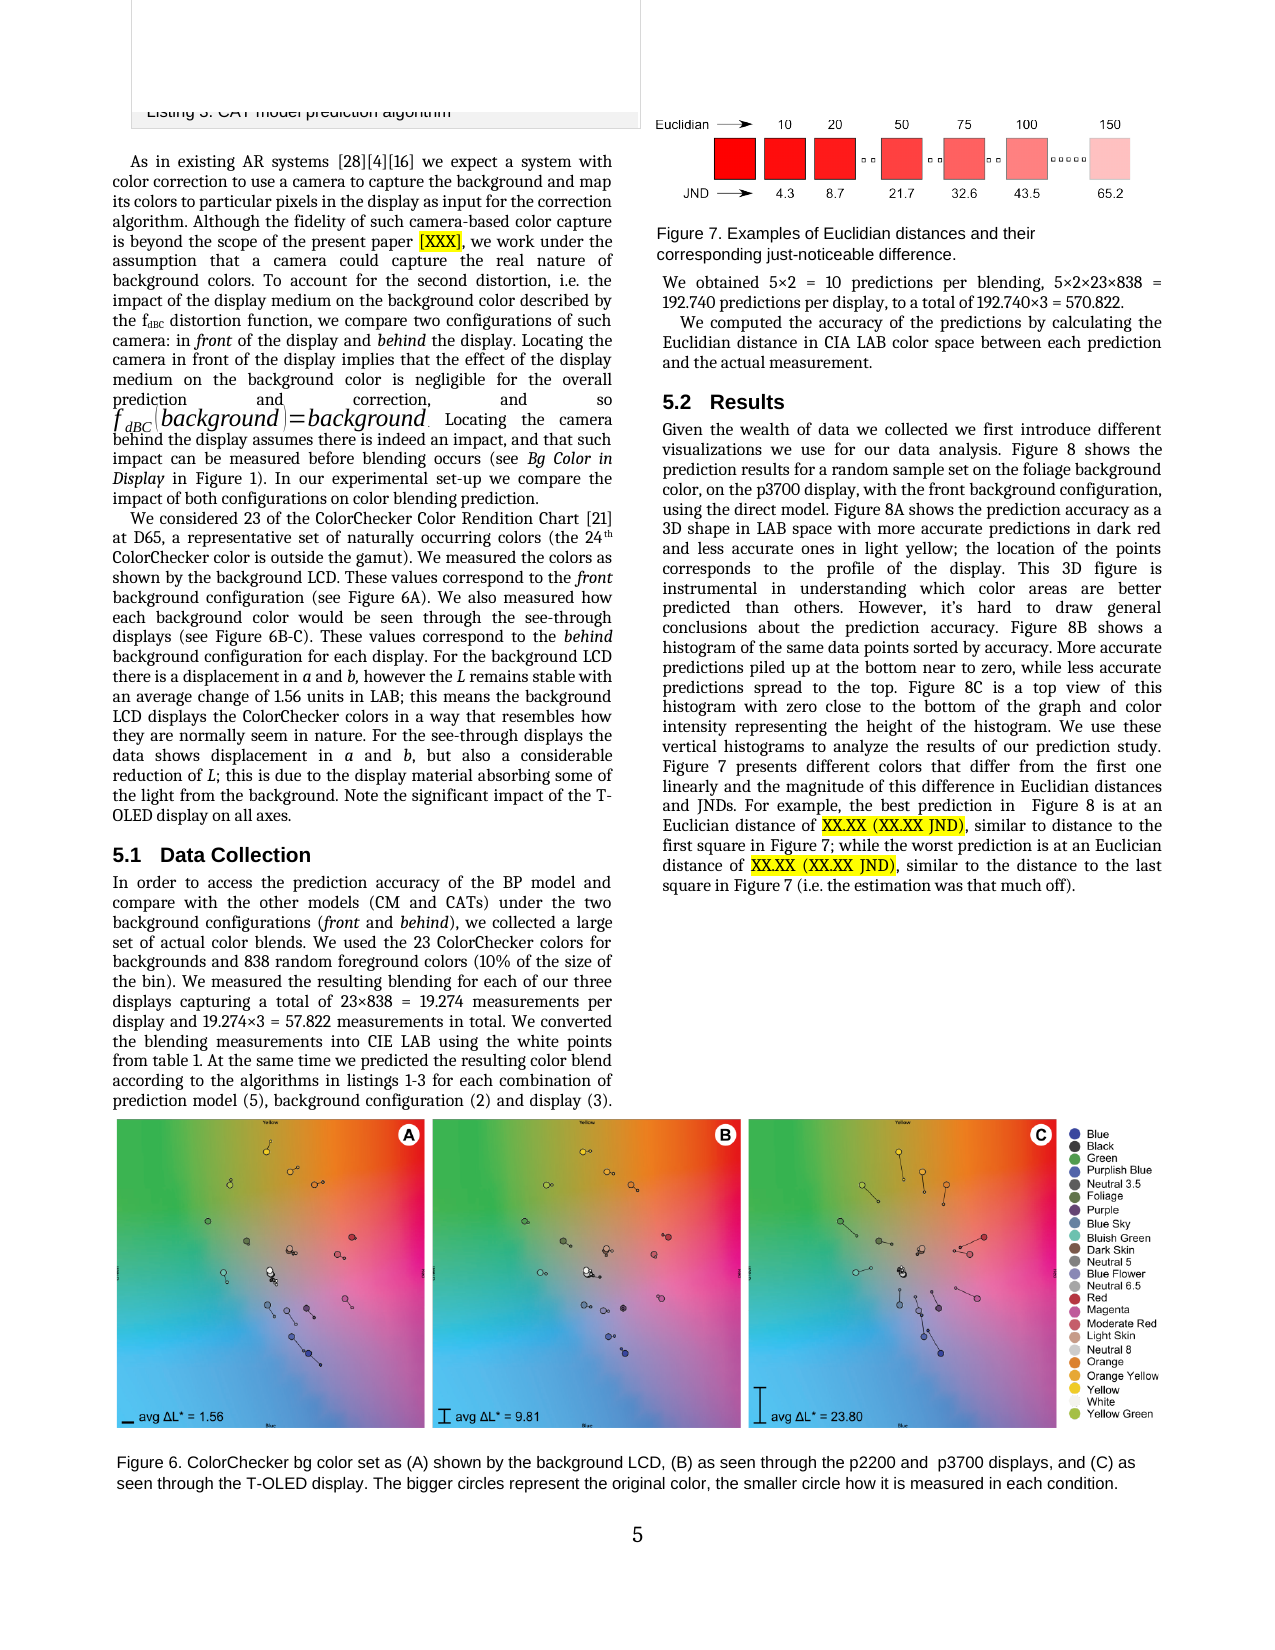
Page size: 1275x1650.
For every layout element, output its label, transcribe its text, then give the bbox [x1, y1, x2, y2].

text As in existing AR systems [27][4][16] we expect a system with color correction to use a camera to capture the background and map its colors to particular pixels in the display as input for the correction algorithm. Although the fidelity of such camera-based color capture is beyond the scope of the present paper [XXX], we work under the assumption that a camera could capture the real nature of background colors. To account for the second distortion, i.e. the impact of the display medium on the background color described by the fdBC distortion function, we compare two configurations of such camera: in front of the display and behind the display. Locating the camera in front of the display implies that the effect of the display medium on the background color is negligible for the overall prediction and correction, and so . Locating the camera behind the display assumes there is indeed an impact, and that such impact can be measured before blending occurs (see Bg Color in Display in Figure 1). In our experimental set-up we compare the impact of both configurations on color blending prediction. [112, 152, 613, 508]
text We computed the accuracy of the predictions by calculating the Euclidian distance in CIA LAB color space between each prediction and the actual measurement. [662, 313, 1162, 372]
subtitle Data Collection [112, 846, 613, 867]
text We considered 23 of the ColorChecker Color Rendition Chart [21] at D65, a representative set of naturally occurring colors (the 24th ColorChecker color is outside the gamut). We measured the colors as shown by the background LCD. These values correspond to the front background configuration (see Figure 6A). We also measured how each background color would be seen through the see-through displays (see Figure 6B-C). These values correspond to the behind background configuration for each display. For the background LCD there is a displacement in a and b, however the L remains stable with an average change of 1.56 units in LAB; this means the background LCD displays the ColorChecker colors in a way that resembles how they are normally seem in nature. For the see-through displays the data shows displacement in a and b, but also a considerable reduction of L; this is due to the display material absorbing some of the light from the background. Note the significant impact of the T-OLED display on all axes. [112, 508, 613, 825]
list In order to access the prediction accuracy of the BP model and compare with the other models (CM and CATs) under the two background configurations (front and behind), we collected a large set of actual color blends. We used the 23 ColorChecker colors for backgrounds and 838 random foreground colors (10% of the size of the bin). We measured the resulting blending for each of our three displays capturing a total of 23×838 = 19.274 measurements per display and 19.274×3 = 57.822 measurements in total. We converted the blending measurements into CIE LAB using the white points from table 1. At the same time we predicted the resulting color blend according to the algorithms in listings 1-3 for each combination of prediction model (5), background configuration (2) and display (3). We obtained 5×2 = 10 predictions per blending, 5×2×23×838 = 192.740 predictions per display, to a total of 192.740×3 = 570.822. [112, 873, 613, 1110]
subtitle Results [662, 393, 1162, 414]
picture [656, 120, 1131, 198]
list Given the wealth of data we collected we first introduce different visualizations we use for our data analysis. Figure 8 shows the prediction results for a random sample set on the foliage background color, on the p3700 display, with the front background configuration, using the direct model. Figure 8A shows the prediction accuracy as a 3D shape in LAB space with more accurate predictions in dark red and less accurate ones in light yellow; the location of the points corresponds to the profile of the display. This 3D figure is instrumental in understanding which color areas are better predicted than others. However, it’s hard to draw general conclusions about the prediction accuracy. Figure 8B shows a histogram of the same data points sorted by accuracy. More accurate predictions piled up at the bottom near to zero, while less accurate predictions spread to the top. Figure 8C is a top view of this histogram with zero close to the bottom of the graph and color intensity representing the height of the histogram. We use these vertical histograms to analyze the results of our prediction study. Figure 7 presents different colors that differ from the first one linearly and the magnitude of this difference in Euclidian distances and JNDs. For example, the best prediction in Figure 8 is at an Euclician distance of XX.XX (XX.XX JND), similar to distance to the first square in Figure 7; while the worst prediction is at an Euclician distance of XX.XX (XX.XX JND), similar to the distance to the last square in Figure 7 (i.e. the estimation was that much off). [662, 420, 1162, 895]
picture [116, 1119, 1159, 1428]
